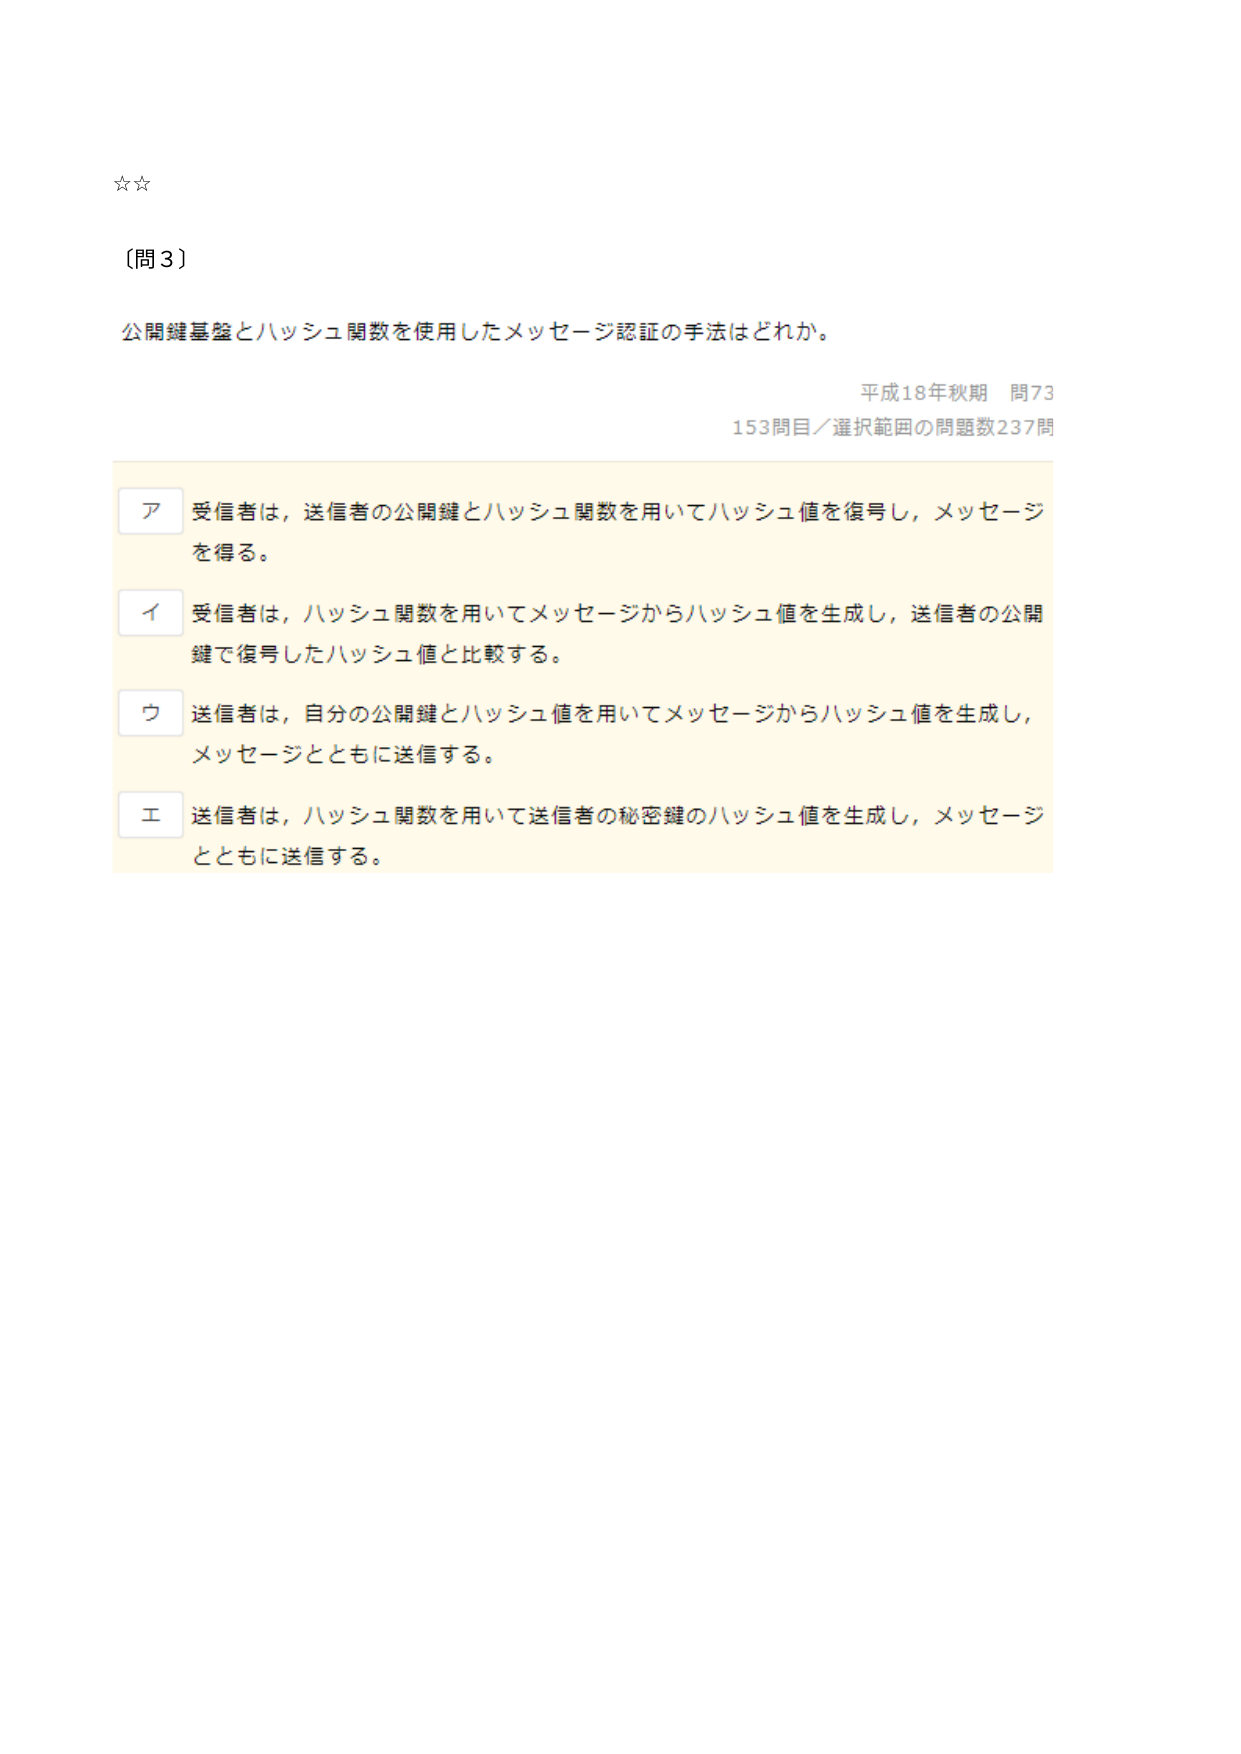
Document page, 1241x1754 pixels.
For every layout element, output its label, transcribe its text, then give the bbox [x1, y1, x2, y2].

picture [112, 314, 1054, 873]
text ☆☆ [112, 164, 1128, 202]
text 〔問３〕 [112, 239, 1128, 277]
